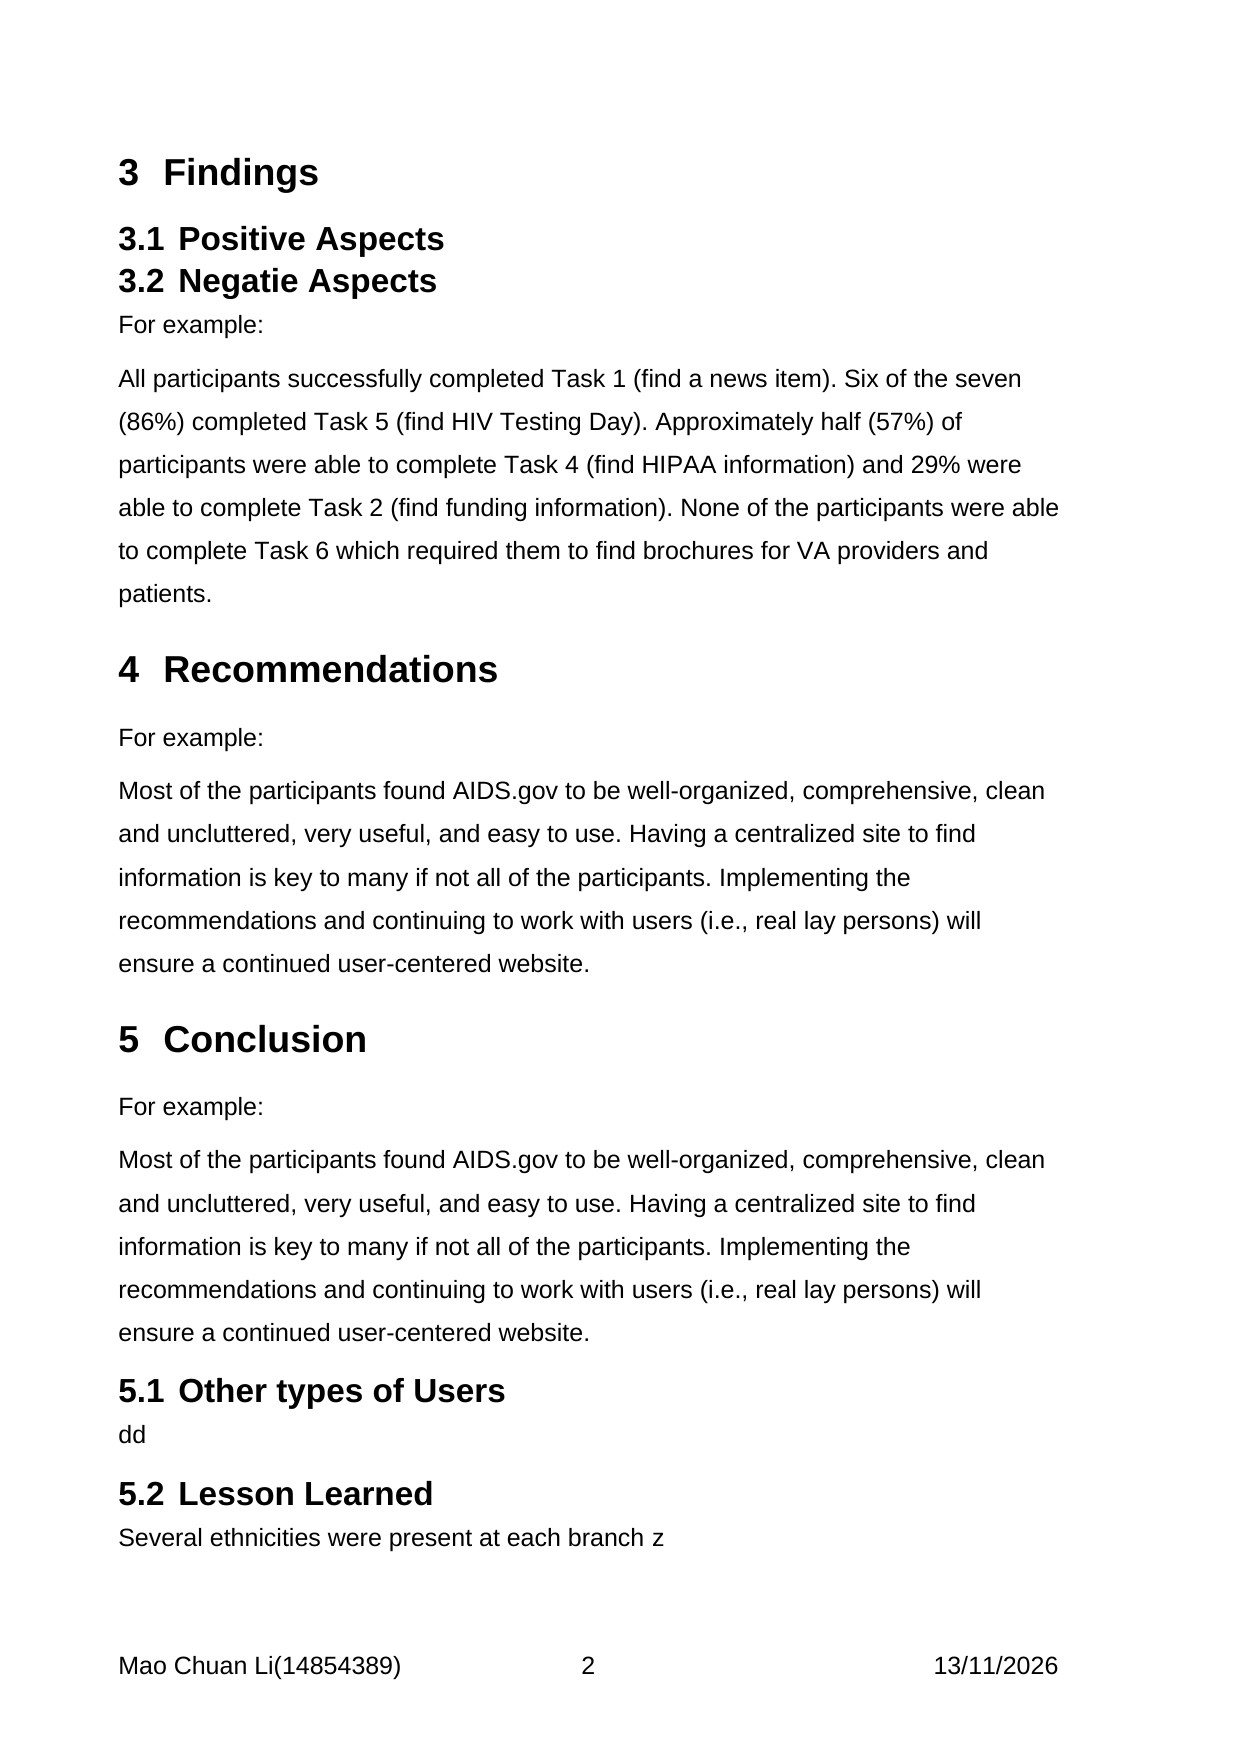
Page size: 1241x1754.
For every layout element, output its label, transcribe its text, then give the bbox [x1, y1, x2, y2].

subtitle Positive Aspects [118, 219, 1063, 257]
text Most of the participants found AIDS.gov to be well-organized, comprehensive, clean and uncluttered, very useful, and easy to use. Having a centralized site to find information is key to many if not all of the participants. Implementing the recommendations and continuing to work with users (i.e., real lay persons) will ensure a continued user-centered website. [118, 1146, 1063, 1347]
text For example: [118, 1092, 1063, 1121]
text All participants successfully completed Task 1 (find a news item). Six of the seven (86%) completed Task 5 (find HIV Testing Day). Approximately half (57%) of participants were able to complete Task 4 (find HIPAA information) and 29% were able to complete Task 2 (find funding information). None of the participants were able to complete Task 6 which required them to find brochures for VA providers and patients. [118, 364, 1063, 608]
text For example: [118, 723, 1063, 751]
text Most of the participants found AIDS.gov to be well-organized, comprehensive, clean and uncluttered, very useful, and easy to use. Having a centralized site to find information is key to many if not all of the participants. Implementing the recommendations and continuing to work with users (i.e., real lay persons) will ensure a continued user-centered website. [118, 776, 1063, 977]
subtitle Negatie Aspects [118, 261, 1063, 300]
subtitle Lesson Learned [118, 1474, 1063, 1512]
subtitle Other types of Users [118, 1372, 1063, 1410]
subtitle Conclusion [118, 1017, 1063, 1060]
text For example: [118, 310, 1063, 339]
text dd [118, 1420, 1063, 1449]
subtitle Recommendations [118, 648, 1063, 691]
subtitle Findings [118, 150, 1063, 193]
text Several ethnicities were present at each branch z [118, 1523, 1063, 1552]
